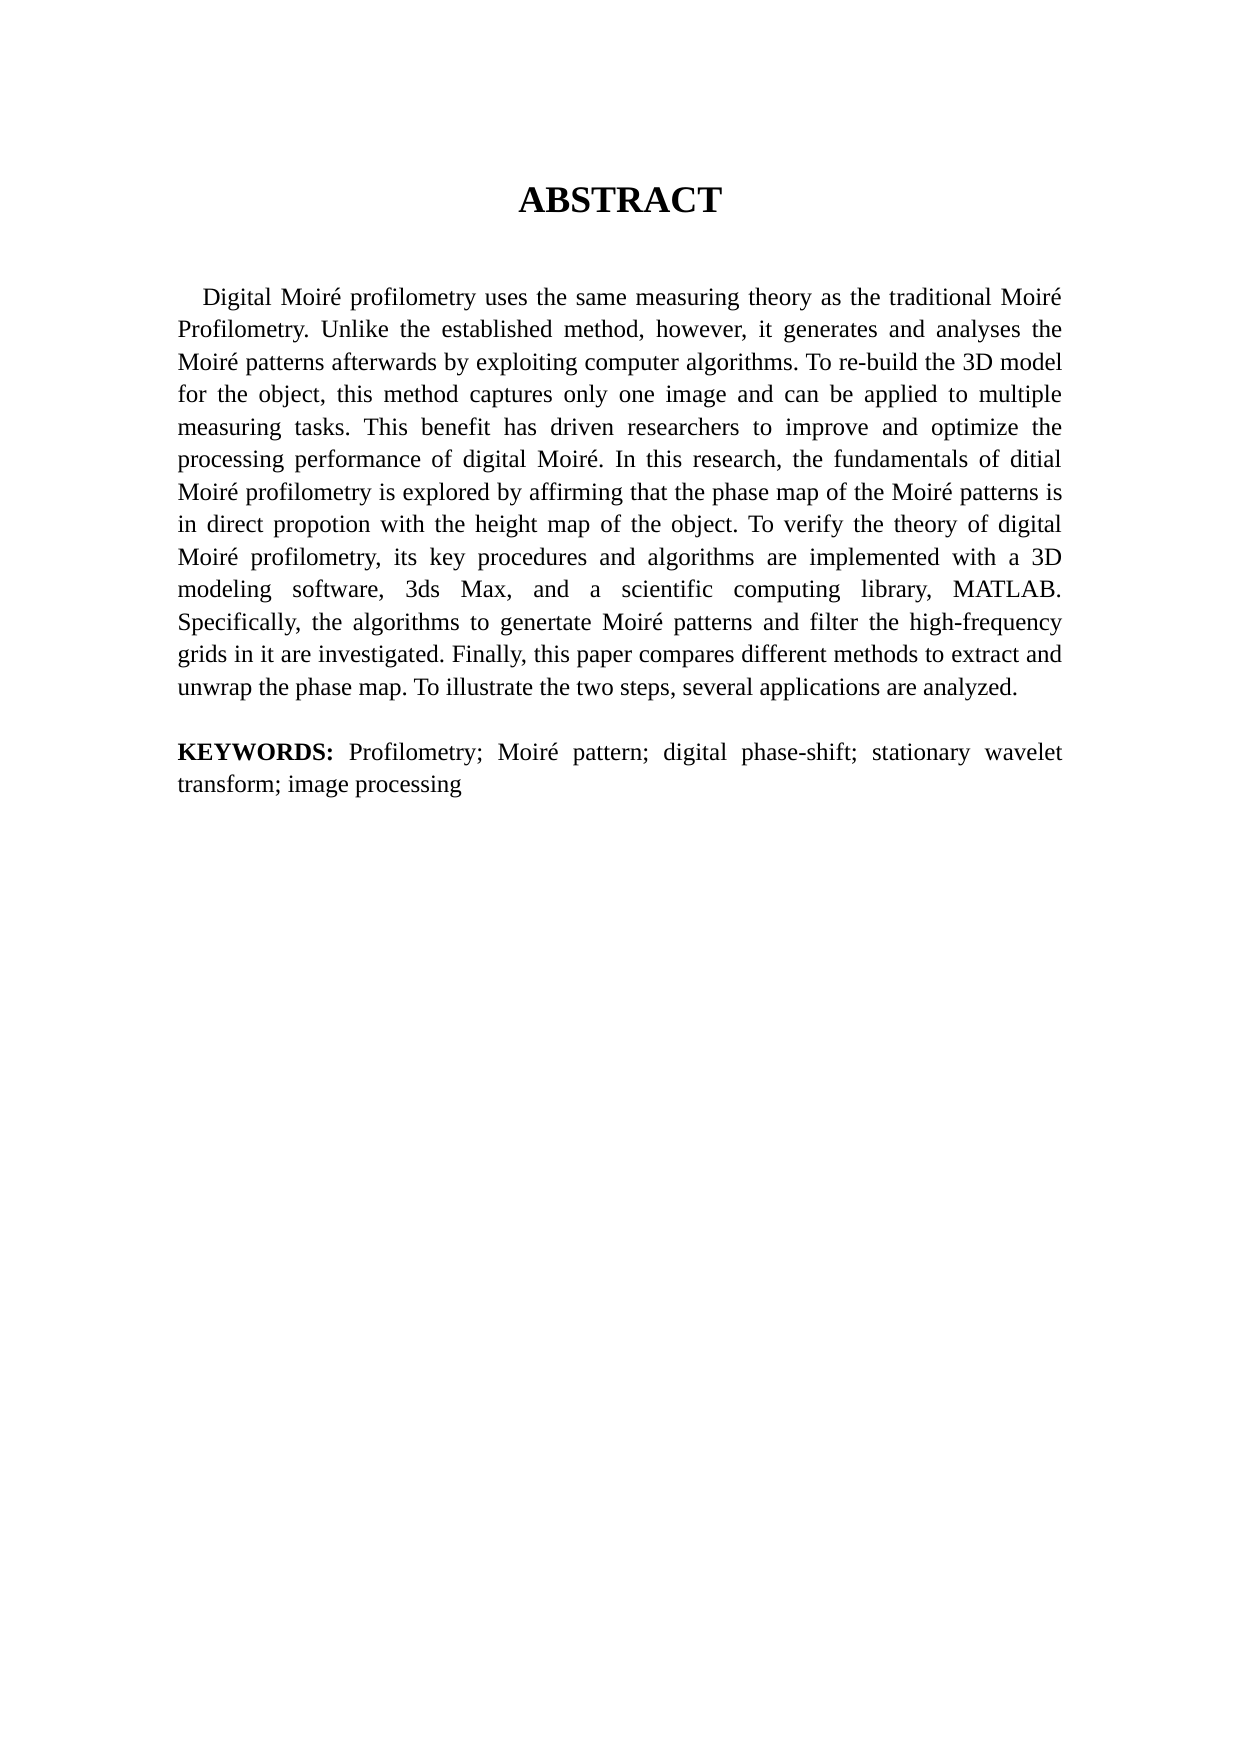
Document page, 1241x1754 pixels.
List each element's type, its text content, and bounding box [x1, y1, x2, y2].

text KEYWORDS: Profilometry; Moiré pattern; digital phase-shift; stationary wavelet transform; image processing [177, 735, 1063, 800]
text ABSTRACT [177, 166, 1063, 231]
text Digital Moiré profilometry uses the same measuring theory as the traditional Moiré Profilometry. Unlike the established method, however, it generates and analyses the Moiré patterns afterwards by exploiting computer algorithms. To re-build the 3D model for the object, this method captures only one image and can be applied to multiple measuring tasks. This benefit has driven researchers to improve and optimize the processing performance of digital Moiré. In this research, the fundamentals of ditial Moiré profilometry is explored by affirming that the phase map of the Moiré patterns is in direct propotion with the height map of the object. To verify the theory of digital Moiré profilometry, its key procedures and algorithms are implemented with a 3D modeling software, 3ds Max, and a scientific computing library, MATLAB. Specifically, the algorithms to genertate Moiré patterns and filter the high-frequency grids in it are investigated. Finally, this paper compares different methods to extract and unwrap the phase map. To illustrate the two steps, several applications are analyzed. [177, 280, 1063, 702]
